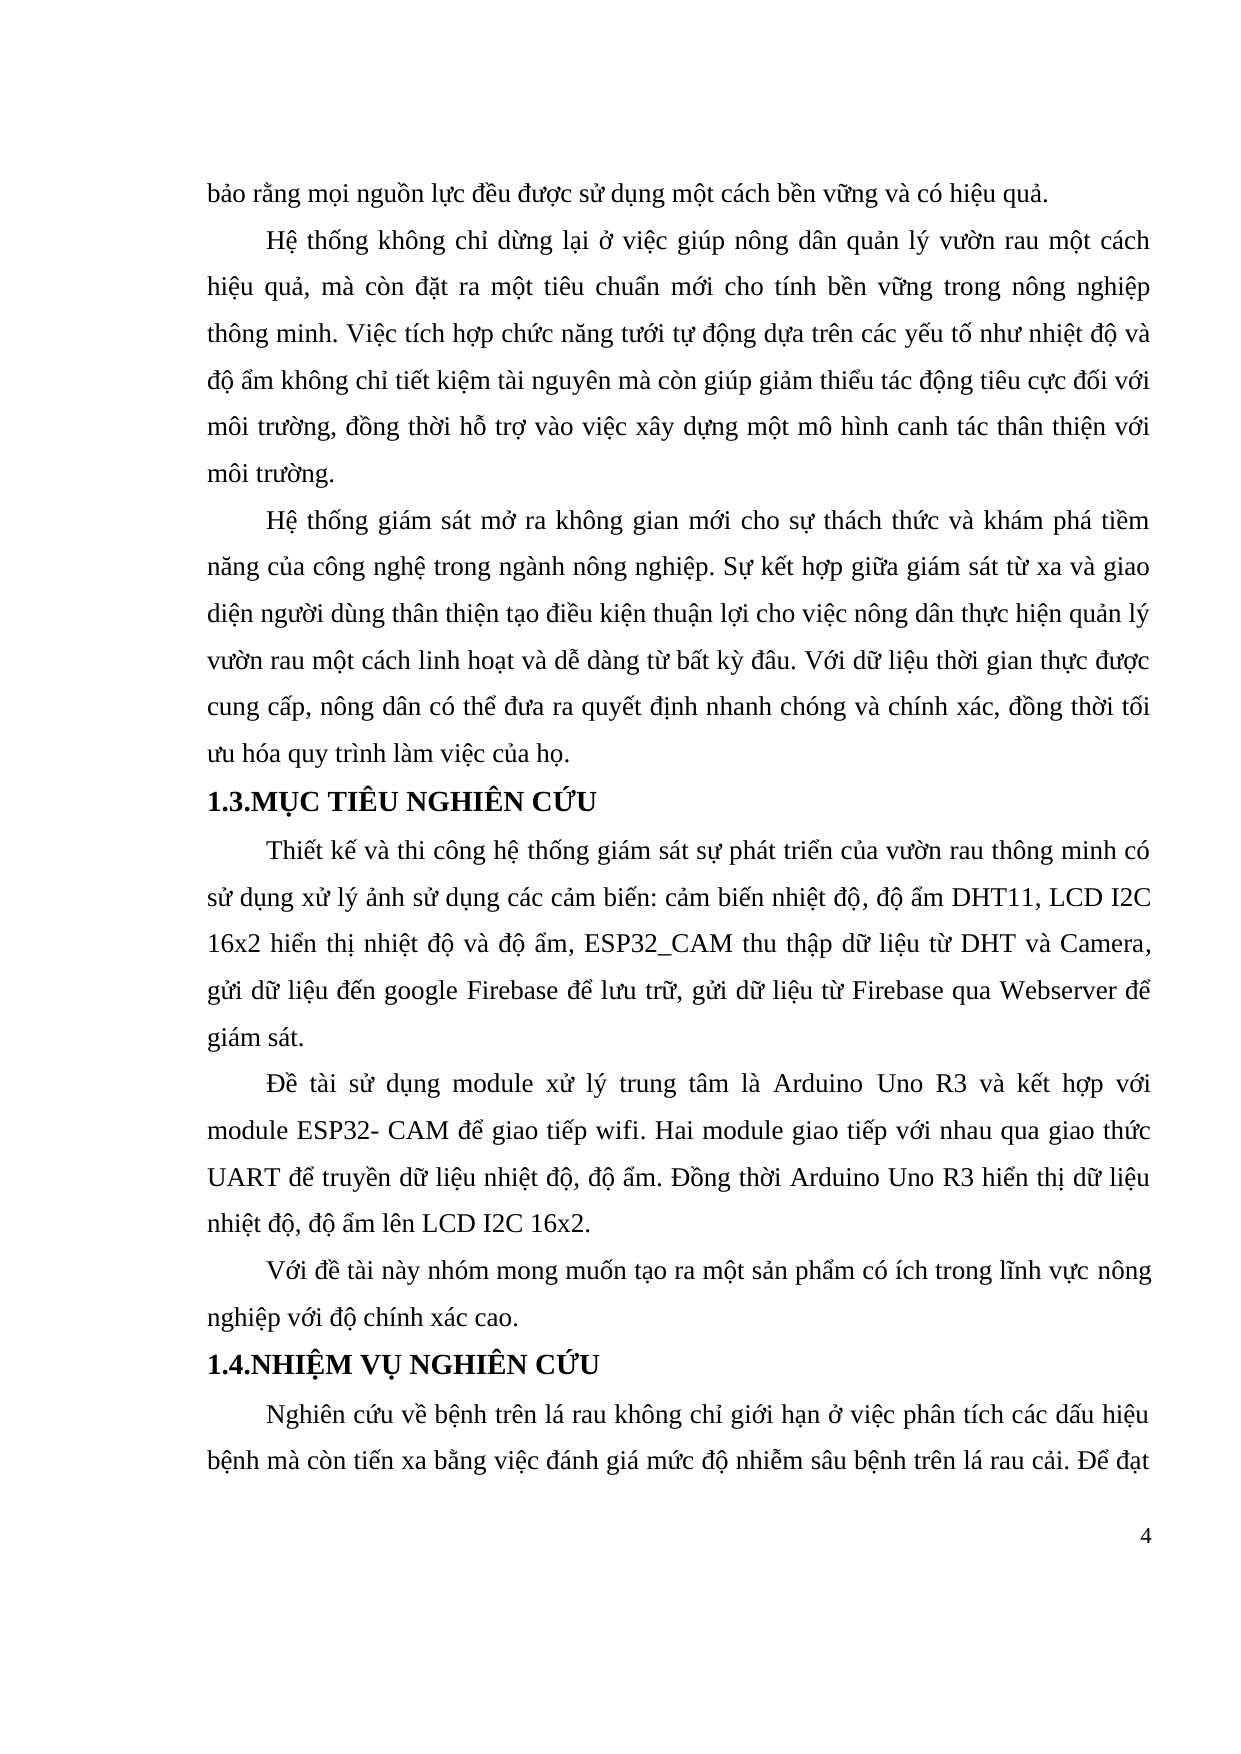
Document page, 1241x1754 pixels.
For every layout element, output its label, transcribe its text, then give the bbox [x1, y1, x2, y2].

text Đề tài sử dụng module xử lý trung tâm là Arduino Uno R3 và kết hợp với module ESP32- CAM để giao tiếp wifi. Hai module giao tiếp với nhau qua giao thức UART để truyền dữ liệu nhiệt độ, độ ẩm. Đồng thời Arduino Uno R3 hiển thị dữ liệu nhiệt độ, độ ẩm lên LCD I2C 16x2. [207, 1067, 1152, 1239]
text Với đề tài này nhóm mong muốn tạo ra một sản phẩm có ích trong lĩnh vực nông nghiệp với độ chính xác cao. [207, 1254, 1152, 1332]
text Thiết kế và thi công hệ thống giám sát sự phát triển của vườn rau thông minh có sử dụng xử lý ảnh sử dụng các cảm biến: cảm biến nhiệt độ, độ ẩm DHT11, LCD I2C 16x2 hiển thị nhiệt độ và độ ẩm, ESP32_CAM thu thập dữ liệu từ DHT và Camera, gửi dữ liệu đến google Firebase để lưu trữ, gửi dữ liệu từ Firebase qua Webserver để giám sát. [207, 834, 1152, 1052]
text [207, 177, 1152, 208]
text Hệ thống không chỉ dừng lại ở việc giúp nông dân quản lý vườn rau một cách hiệu quả, mà còn đặt ra một tiêu chuẩn mới cho tính bền vững trong nông nghiệp thông minh. Việc tích hợp chức năng tưới tự động dựa trên các yếu tố như nhiệt độ và độ ẩm không chỉ tiết kiệm tài nguyên mà còn giúp giảm thiểu tác động tiêu cực đối với môi trường, đồng thời hỗ trợ vào việc xây dựng một mô hình canh tác thân thiện với môi trường. [207, 224, 1152, 488]
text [207, 1398, 1152, 1476]
subtitle 1.3.MỤC TIÊU NGHIÊN CỨU [207, 784, 1152, 817]
subtitle 1.4.NHIỆM VỤ NGHIÊN CỨU [207, 1347, 1152, 1381]
text Hệ thống giám sát mở ra không gian mới cho sự thách thức và khám phá tiềm năng của công nghệ trong ngành nông nghiệp. Sự kết hợp giữa giám sát từ xa và giao diện người dùng thân thiện tạo điều kiện thuận lợi cho việc nông dân thực hiện quản lý vườn rau một cách linh hoạt và dễ dàng từ bất kỳ đâu. Với dữ liệu thời gian thực được cung cấp, nông dân có thể đưa ra quyết định nhanh chóng và chính xác, đồng thời tối ưu hóa quy trình làm việc của họ. [207, 504, 1152, 768]
